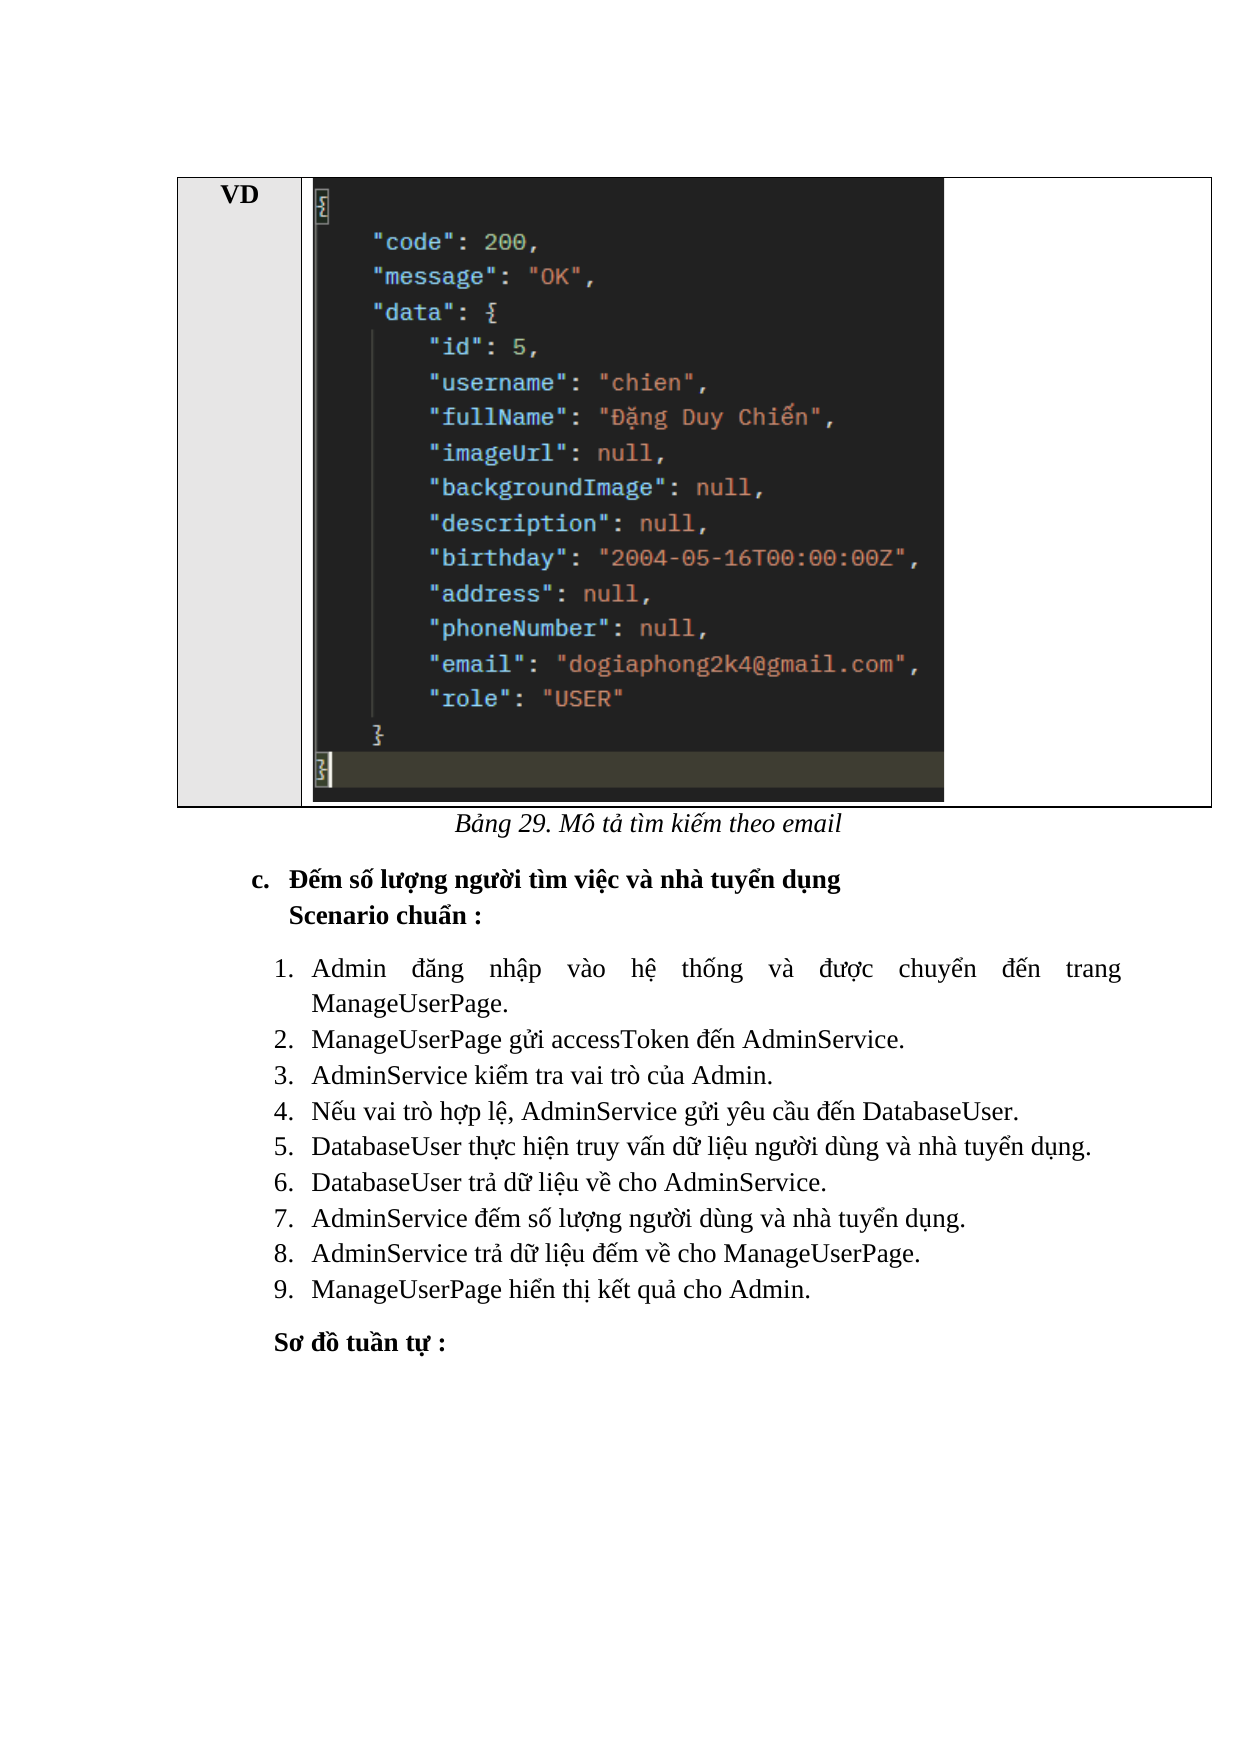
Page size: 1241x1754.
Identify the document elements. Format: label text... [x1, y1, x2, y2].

list AdminService đếm số lượng người dùng và nhà tuyển dụng. [274, 1202, 1122, 1233]
text Sơ đồ tuần tự : [199, 1326, 1122, 1357]
list Nếu vai trò hợp lệ, AdminService gửi yêu cầu đến DatabaseUser. [274, 1094, 1122, 1126]
table_cell VD [178, 178, 301, 806]
list AdminService kiểm tra vai trò của Admin. [274, 1059, 1122, 1090]
list DatabaseUser thực hiện truy vấn dữ liệu người dùng và nhà tuyển dụng. [274, 1130, 1122, 1161]
list ManageUserPage hiển thị kết quả cho Admin. [274, 1273, 1122, 1304]
picture [312, 178, 945, 802]
list AdminService trả dữ liệu đếm về cho ManageUserPage. [274, 1237, 1122, 1269]
list DatabaseUser trả dữ liệu về cho AdminService. [274, 1166, 1122, 1197]
list Admin đăng nhập vào hệ thống và được chuyển đến trang ManageUserPage. [274, 952, 1122, 1018]
table_cell [302, 178, 1211, 806]
list ManageUserPage gửi accessToken đến AdminService. [274, 1023, 1122, 1054]
text Scenario chuẩn : [229, 899, 1122, 930]
text Đếm số lượng người tìm việc và nhà tuyển dụng [251, 863, 1122, 895]
